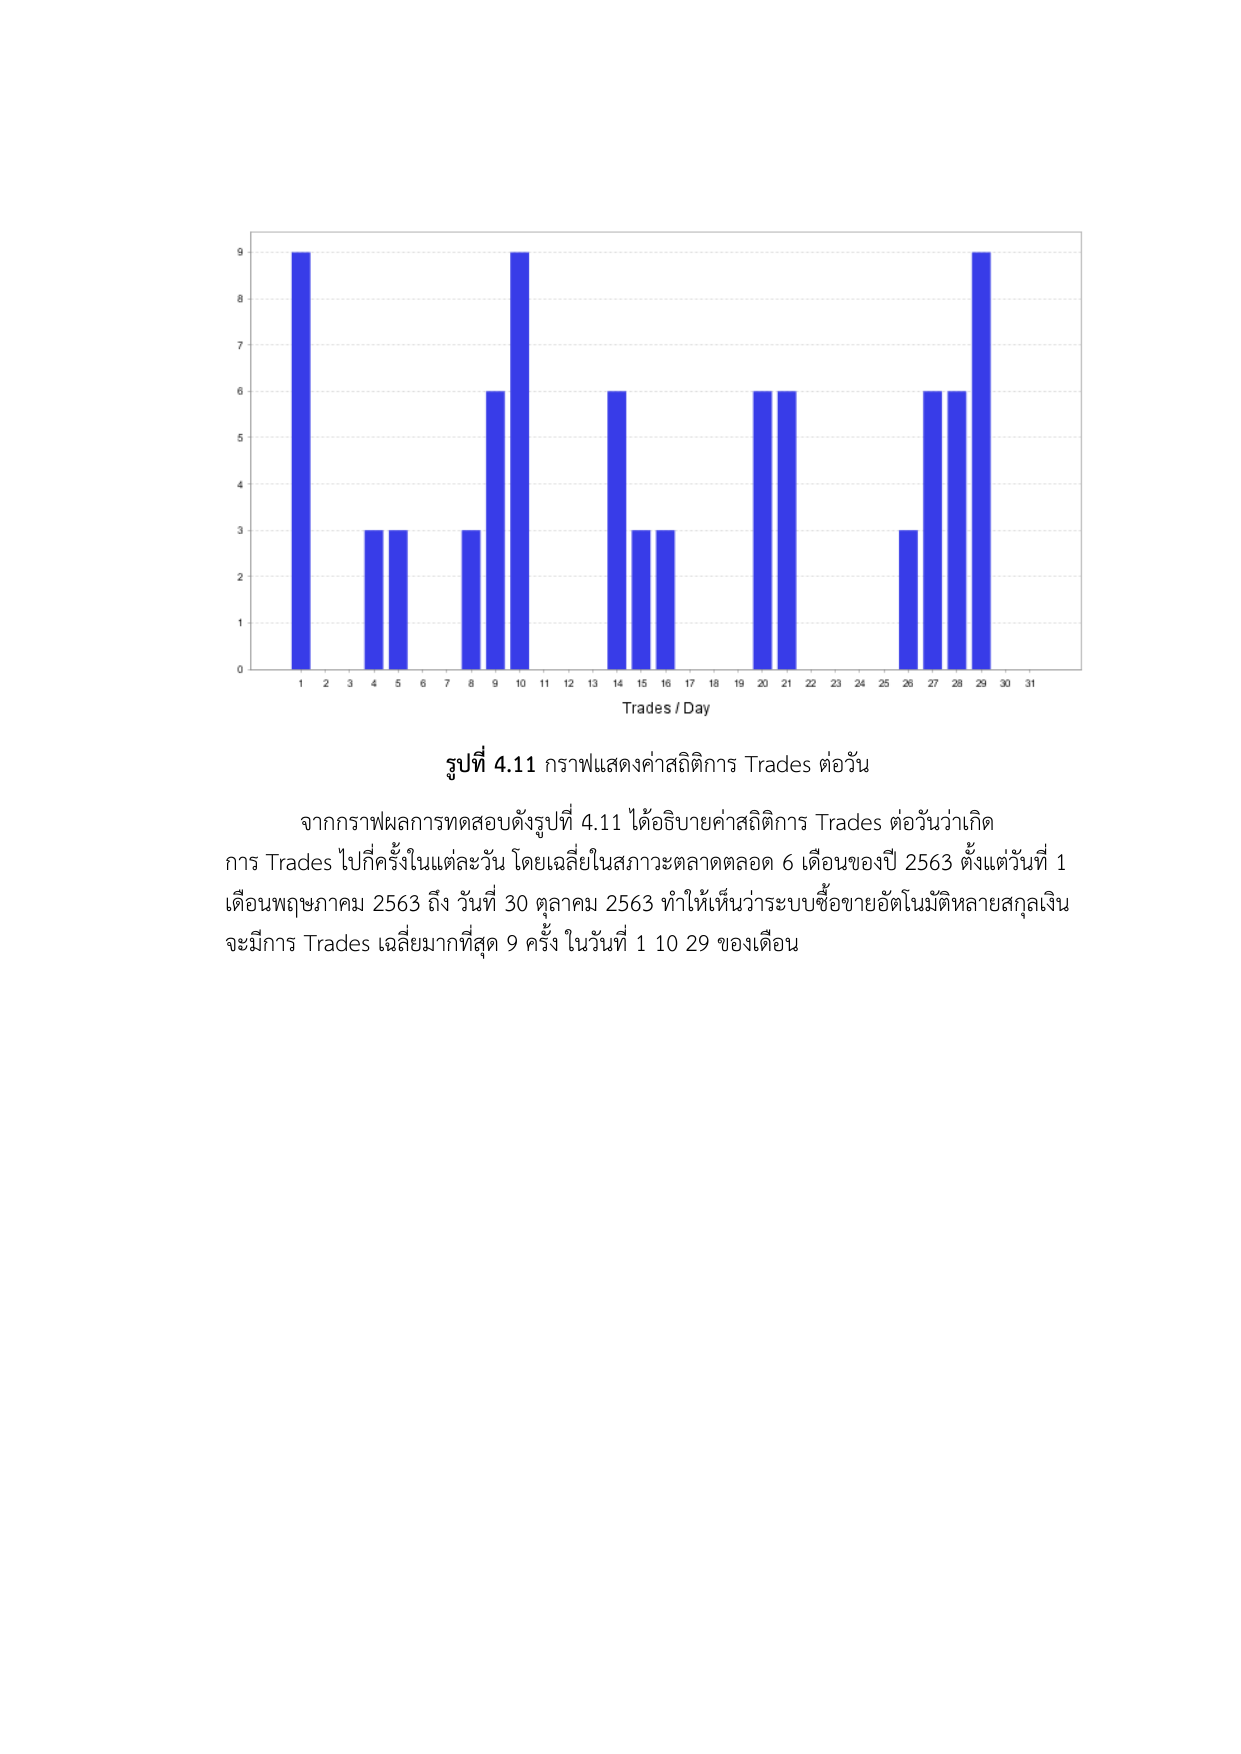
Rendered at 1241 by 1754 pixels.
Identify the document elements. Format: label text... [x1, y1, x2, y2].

picture [225, 225, 1091, 725]
text รูปที่ 4.11 กราฟแสดงค่าสถิติการ Trades ต่อวัน [225, 743, 1090, 781]
text จากกราฟผลการทดสอบดังรูปที่ 4.11 ได้อธิบายค่าสถิติการ Trades ต่อวันว่าเกิดการTrades ไปกี่ครั้งในแต่ละวัน โดยเฉลี่ยในสภาวะตลาดตลอด 6 เดือนของปี 2563 ตั้งแต่วันที่ 1 เดือนพฤษภาคม 2563 ถึง วันที่ 30 ตุลาคม 2563 ทำให้เห็นว่าระบบซื้อขายอัตโนมัติหลายสกุลเงินจะมีการ Trades เฉลี่ยมากที่สุด 9 ครั้ง ในวันที่ 1 10 29 ของเดือน [225, 801, 1090, 960]
